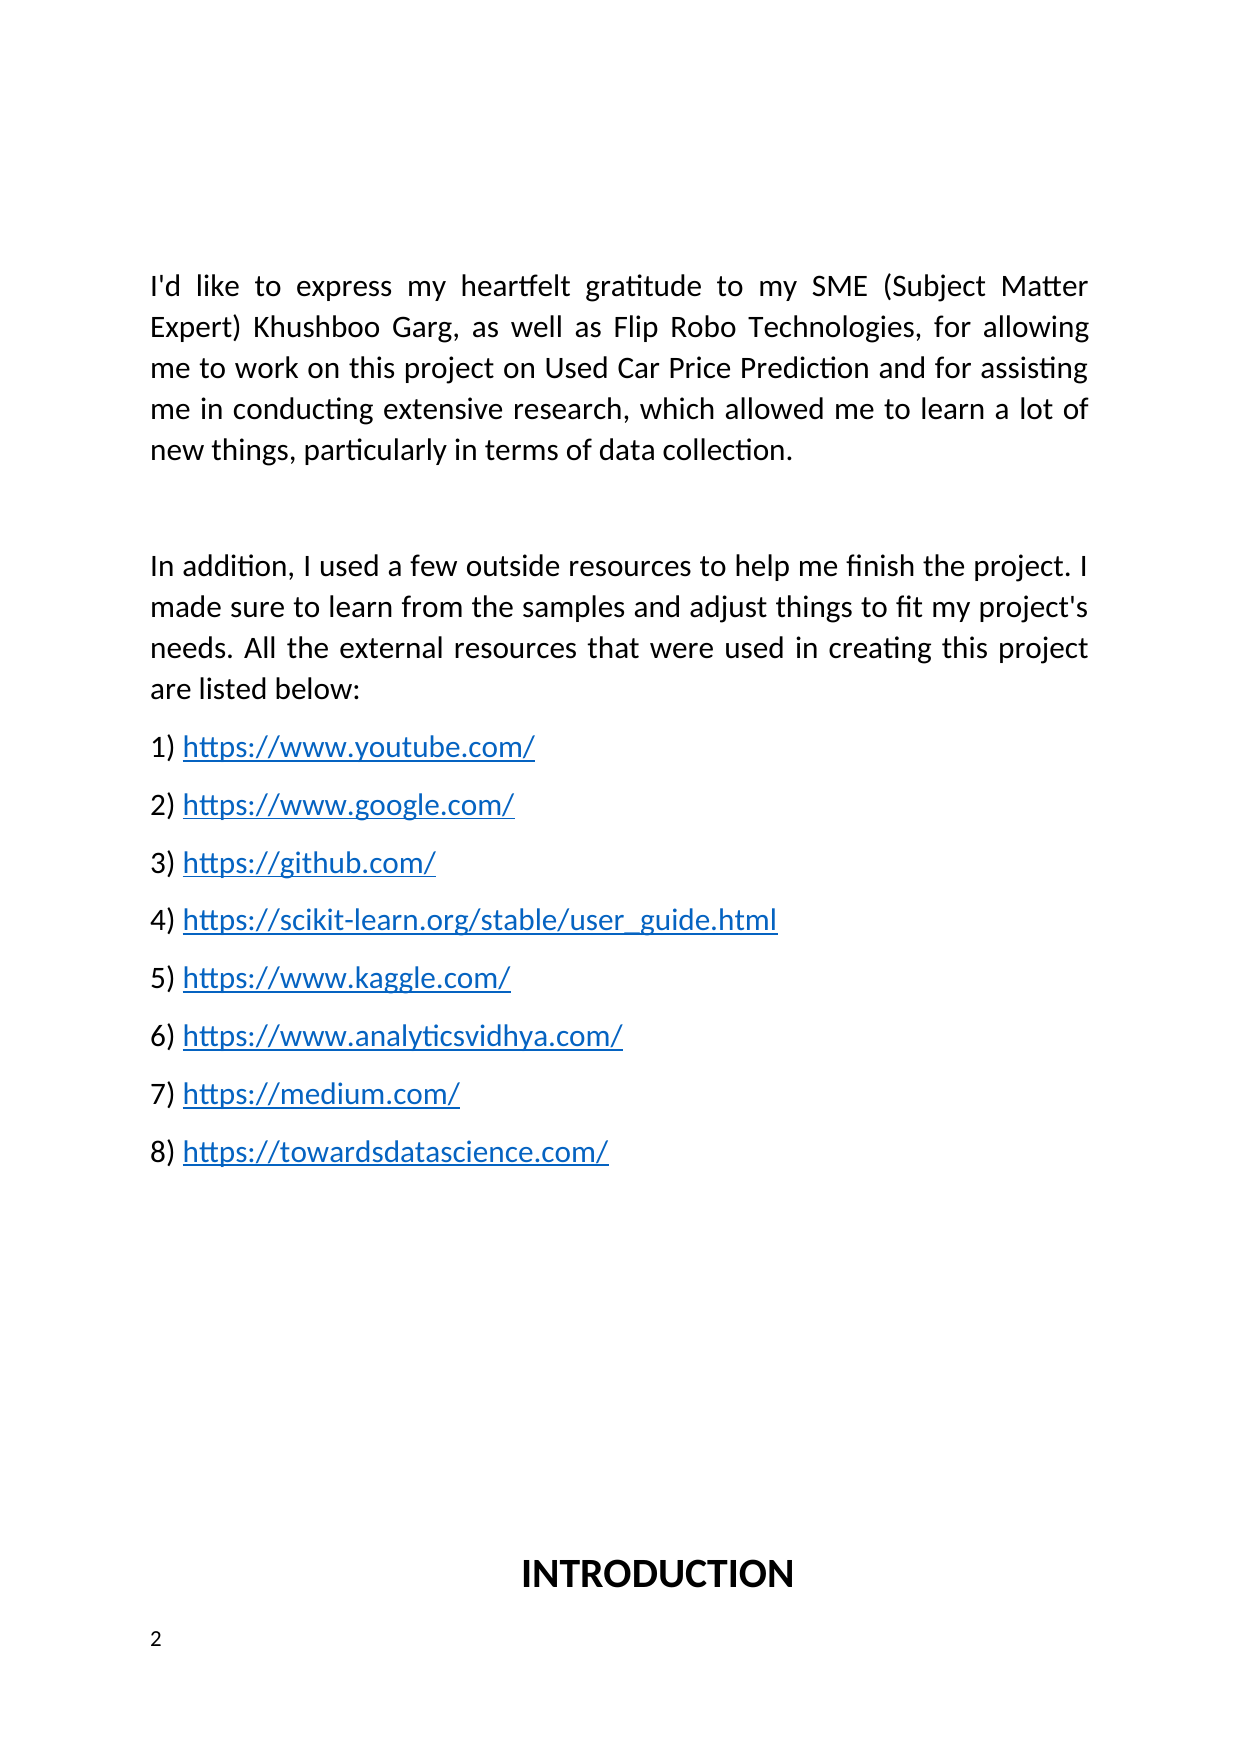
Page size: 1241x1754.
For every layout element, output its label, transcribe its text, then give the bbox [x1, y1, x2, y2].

text 6) https://www.analyticsvidhya.com/ [150, 1016, 1090, 1054]
text 2) https://www.google.com/ [150, 785, 1090, 823]
text 8) https://towardsdatascience.com/ [150, 1132, 1090, 1170]
text 1) https://www.youtube.com/ [150, 727, 1090, 765]
text 5) https://www.kaggle.com/ [150, 958, 1090, 996]
list INTRODUCTION [225, 1547, 1090, 1598]
text I'd like to express my heartfelt gratitude to my SME (Subject Matter Expert) Khushboo Garg, as well as Flip Robo Technologies, for allowing me to work on this project on Used Car Price Prediction and for assisting me in conducting extensive research, which allowed me to learn a lot of new things, particularly in terms of data collection. [150, 266, 1090, 468]
text 7) https://medium.com/ [150, 1074, 1090, 1112]
text 3) https://github.com/ [150, 843, 1090, 881]
text 4) https://scikit-learn.org/stable/user_guide.html [150, 901, 1090, 939]
text In addition, I used a few outside resources to help me finish the project. I made sure to learn from the samples and adjust things to fit my project's needs. All the external resources that were used in creating this project are listed below: [150, 546, 1090, 707]
